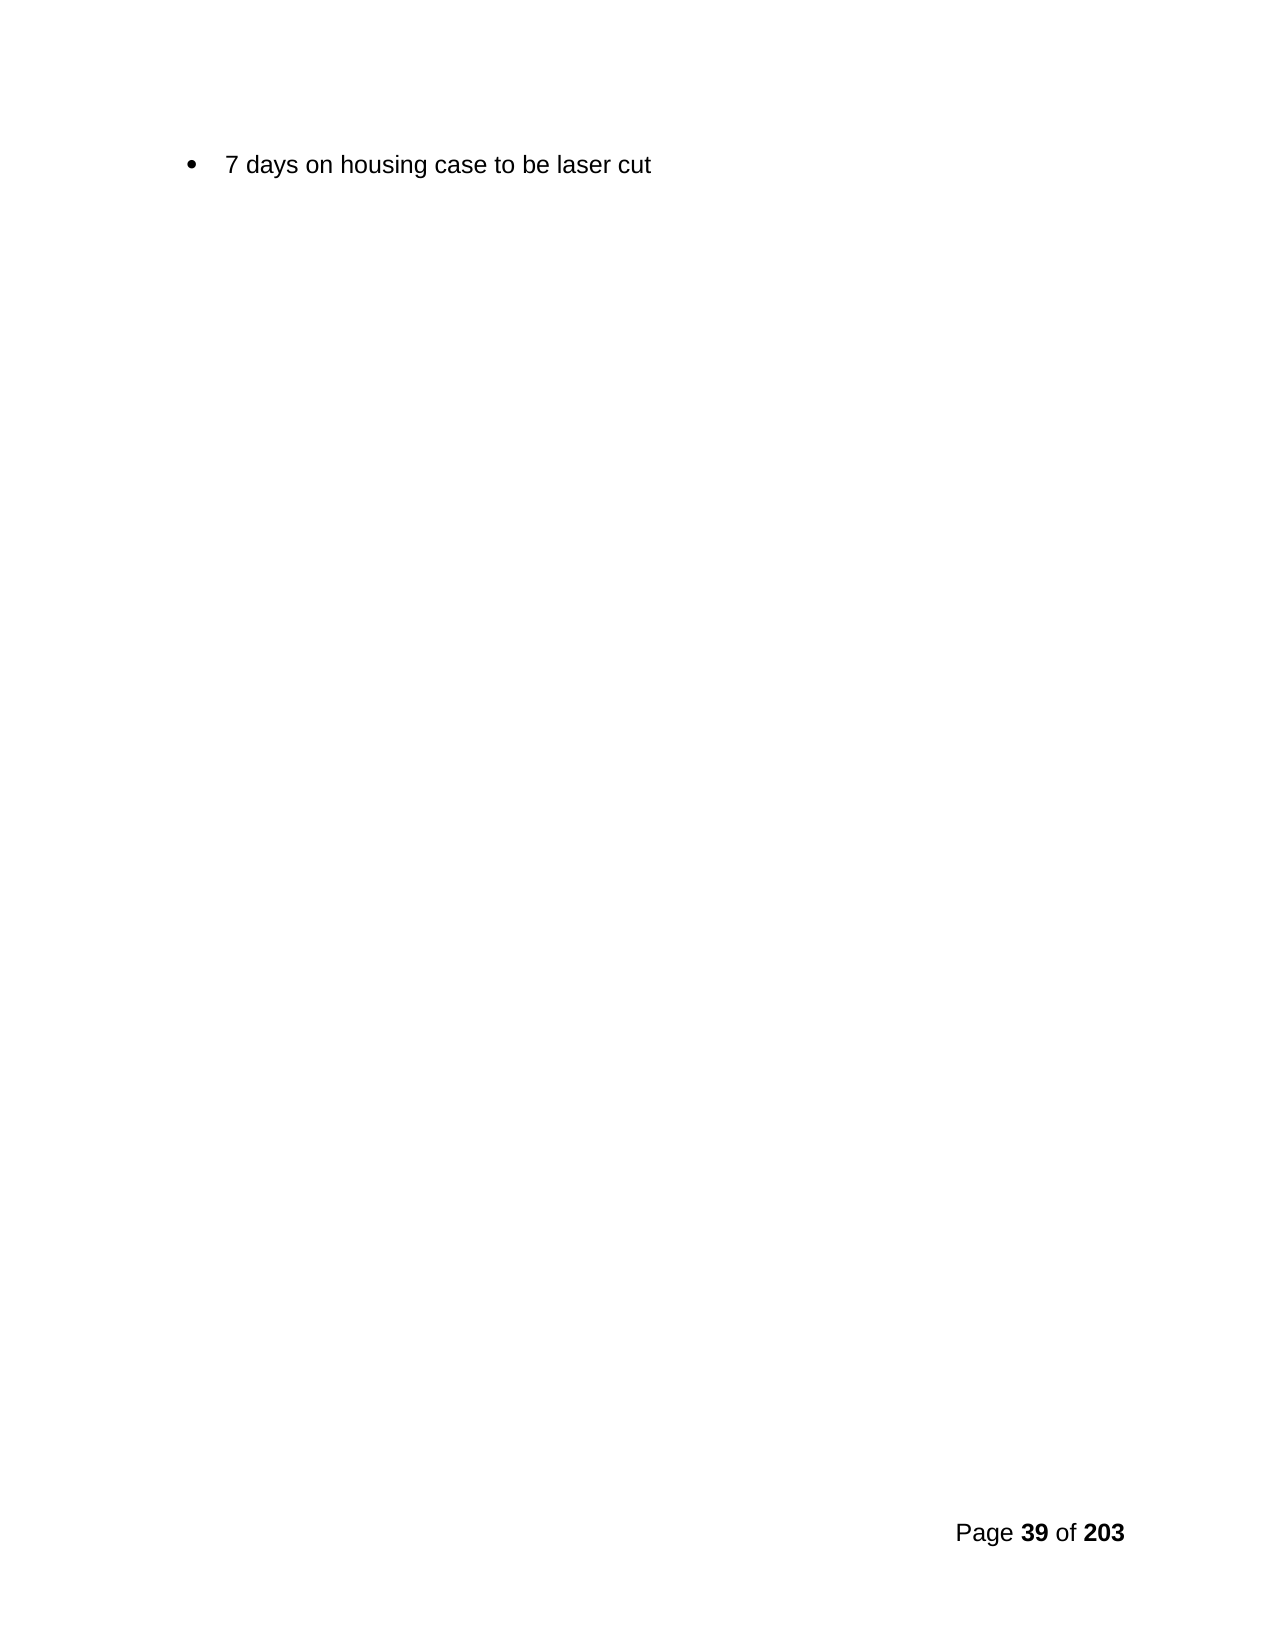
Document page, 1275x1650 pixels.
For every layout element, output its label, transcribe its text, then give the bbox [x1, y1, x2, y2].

list 7 days on housing case to be laser cut [187, 150, 1125, 179]
